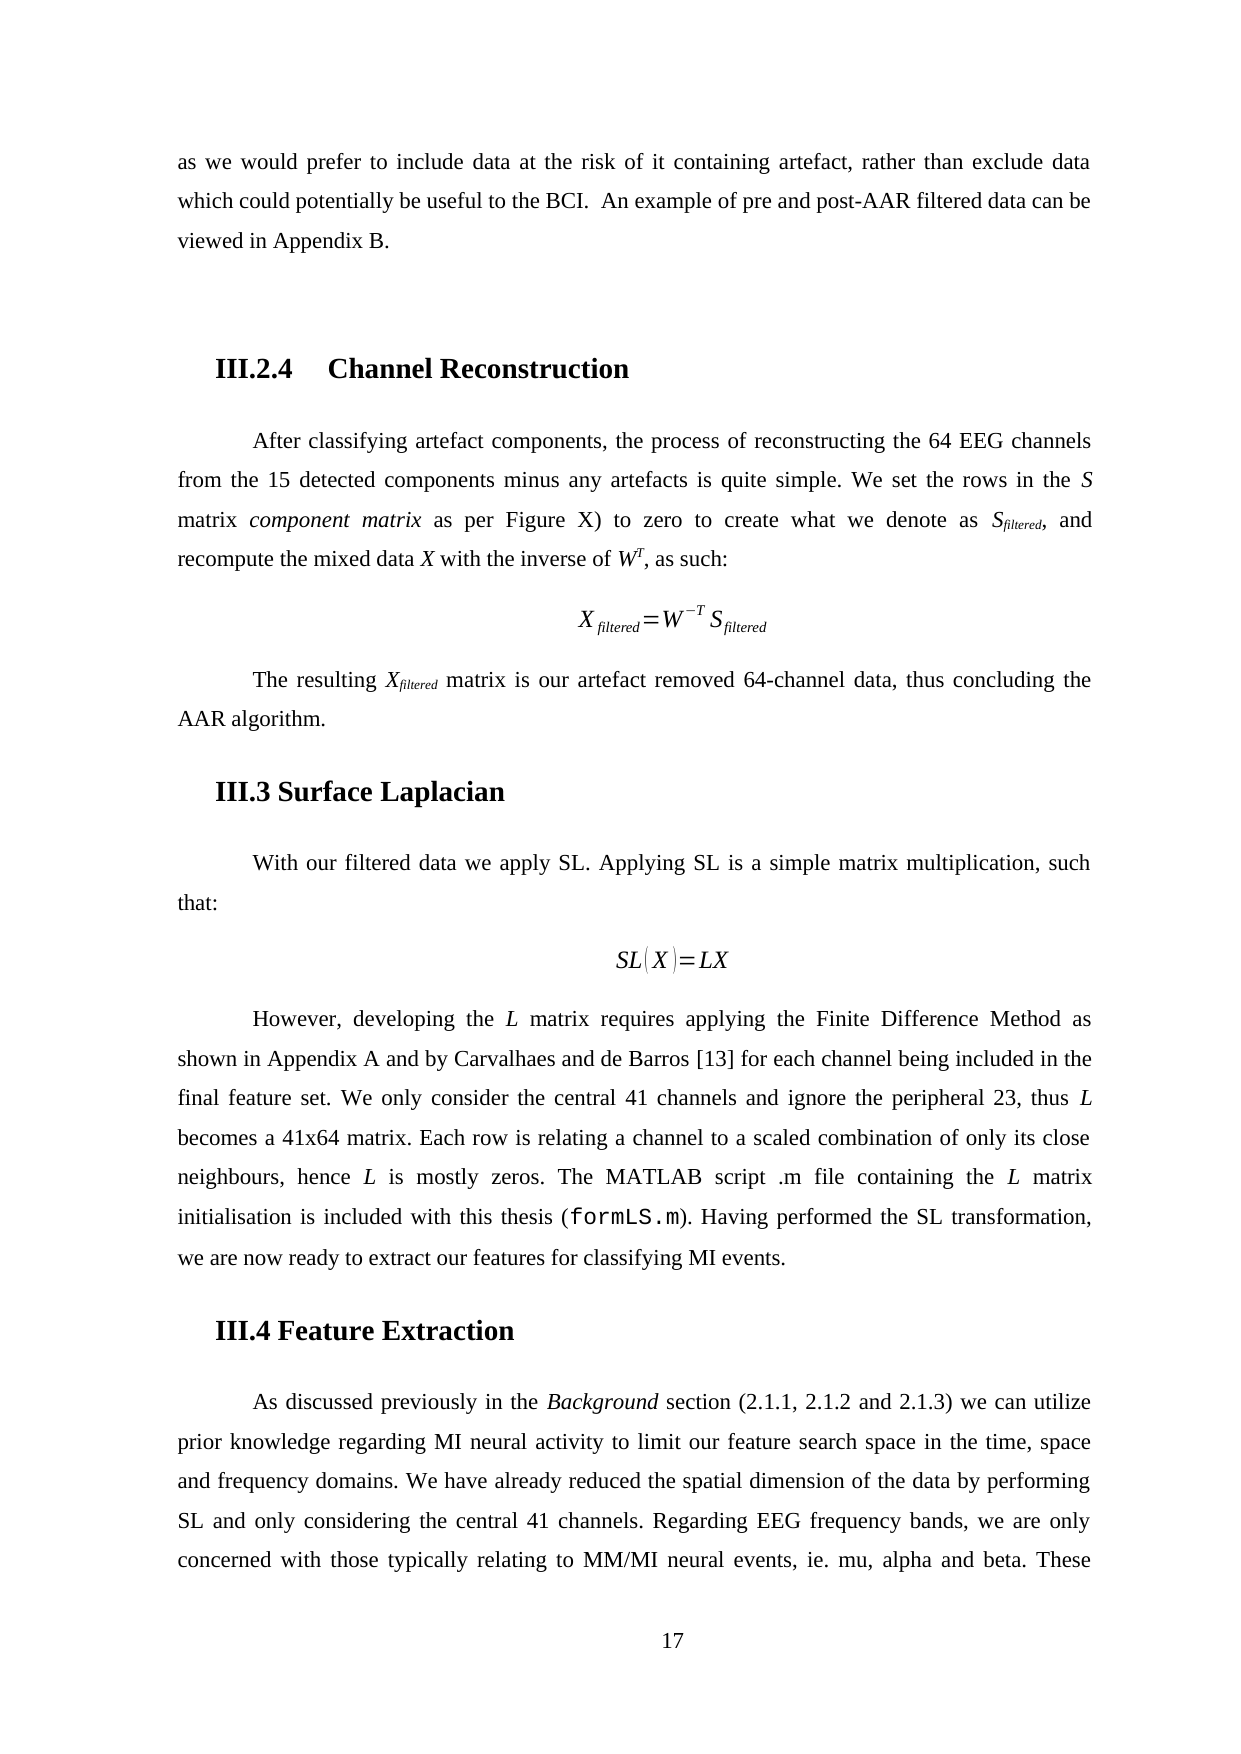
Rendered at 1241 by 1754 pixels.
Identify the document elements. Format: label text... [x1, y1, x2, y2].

subtitle Surface Laplacian [215, 774, 1092, 808]
text With our filtered data we apply SL. Applying SL is a simple matrix multiplication, such that: [177, 849, 1092, 915]
subtitle Feature Extraction [215, 1313, 1092, 1346]
subtitle Channel Reconstruction [215, 351, 1092, 385]
text After classifying artefact components, the process of reconstructing the 64 EEG channels from the 15 detected components minus any artefacts is quite simple. We set the rows in the S matrix component matrix as per Figure X) to zero to create what we denote as Sfiltered, and recompute the mixed data X with the inverse of WT, as such: [177, 427, 1092, 572]
text The resulting Xfiltered matrix is our artefact removed 64-channel data, thus concluding the AAR algorithm. [177, 666, 1092, 732]
text Figure X displays the confusion matrix for the network. The network produces reasonable performance (sens=95%, spec=80%). It is approximately 15% better at classifying non-artefact components (Class 1) than artefact components (Class 2). These results are considered reasonable as we would prefer to include data at the risk of it containing artefact, rather than exclude data which could potentially be useful to the BCI. An example of pre and post-AAR filtered data can be viewed in Appendix B. [177, 148, 1092, 253]
text However, developing the L matrix requires applying the Finite Difference Method as shown in Appendix A and by Carvalhaes and de Barros for each channel being included in the final feature set. We only consider the central 41 channels and ignore the peripheral 23, thus L becomes a 41x64 matrix. Each row is relating a channel to a scaled combination of only its close neighbours, hence L is mostly zeros. The MATLAB script .m file containing the L matrix initialisation is included with this thesis (formLS.m). Having performed the SL transformation, we are now ready to extract our features for classifying MI events. [177, 1006, 1092, 1271]
